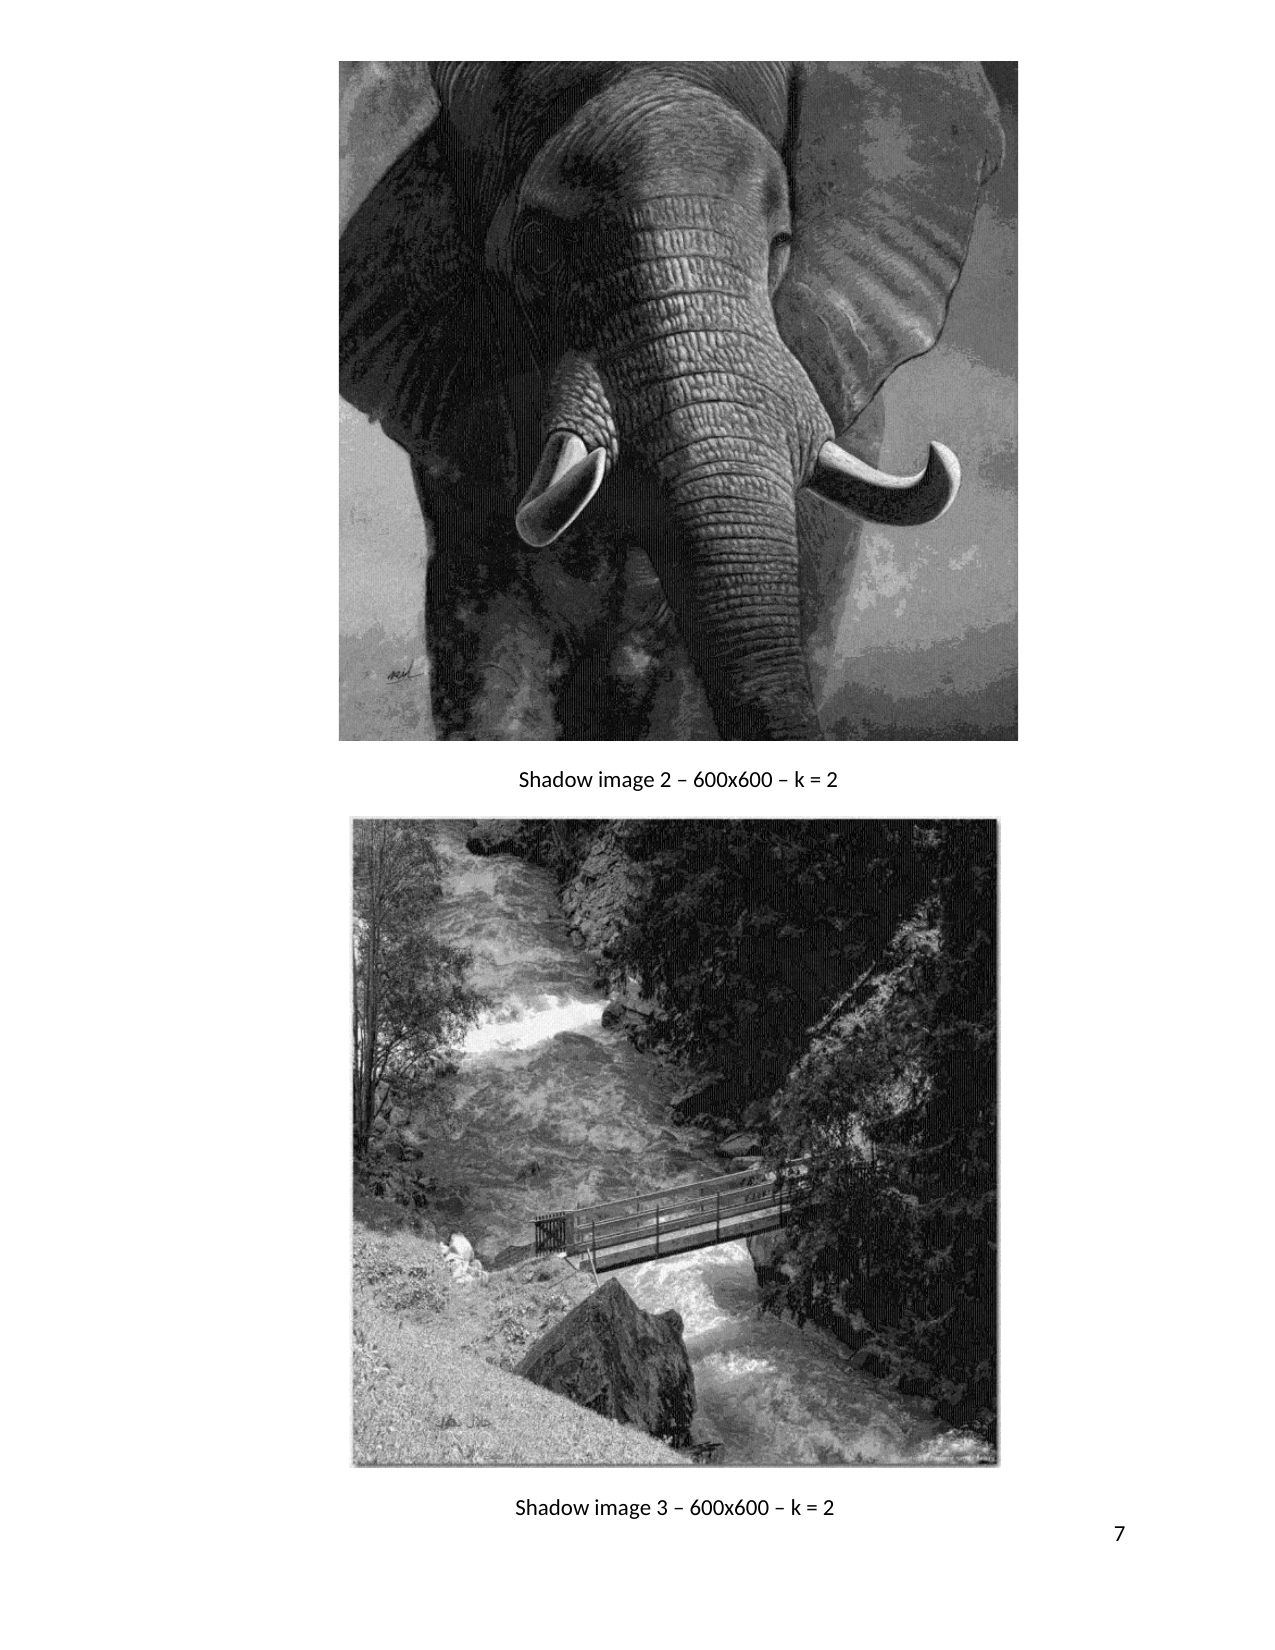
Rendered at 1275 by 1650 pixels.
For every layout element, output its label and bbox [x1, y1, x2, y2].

picture [349, 816, 1001, 1468]
picture [338, 61, 1019, 741]
